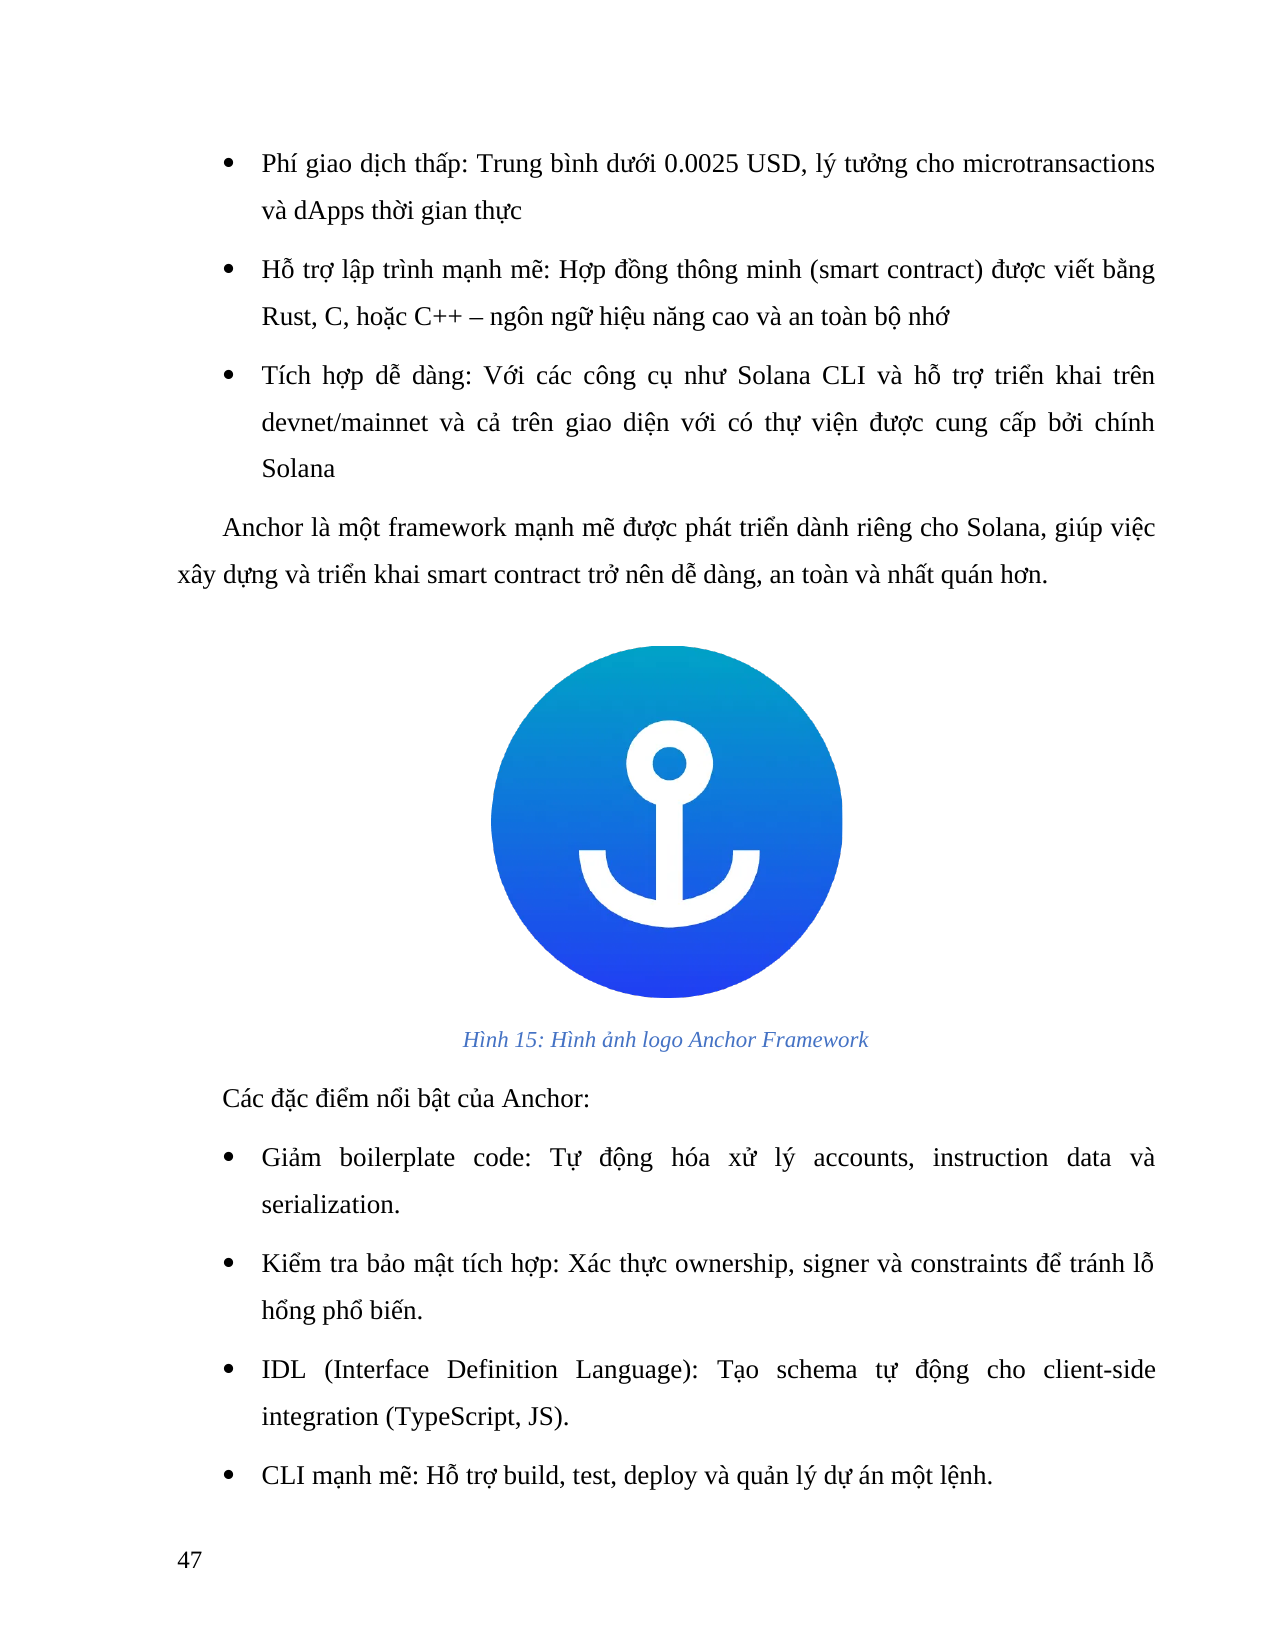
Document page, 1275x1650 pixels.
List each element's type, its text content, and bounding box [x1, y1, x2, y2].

text Anchor là một framework mạnh mẽ được phát triển dành riêng cho Solana, giúp việc xây dựng và triển khai smart contract trở nên dễ dàng, an toàn và nhất quán hơn. [177, 511, 1156, 589]
text Các đặc điểm nổi bật của Anchor: [177, 1082, 1156, 1113]
list Phí giao dịch thấp: Trung bình dưới 0.0025 USD, lý tưởng cho microtransactions và dApps thời gian thực [224, 147, 1156, 225]
text Hình 15: Hình ảnh logo Anchor Framework [177, 1026, 1156, 1053]
list Tích hợp dễ dàng: Với các công cụ như Solana CLI và hỗ trợ triển khai trên devnet/mainnet và cả trên giao diện với có thự viện được cung cấp bởi chính Solana [224, 359, 1156, 483]
list Giảm boilerplate code: Tự động hóa xử lý accounts, instruction data và serialization. [224, 1142, 1156, 1219]
list Kiểm tra bảo mật tích hợp: Xác thực ownership, signer và constraints để tránh lỗ hổng phổ biến. [224, 1247, 1156, 1325]
picture [491, 646, 843, 998]
list IDL (Interface Definition Language): Tạo schema tự động cho client-side integration (TypeScript, JS). [224, 1353, 1156, 1431]
list Hỗ trợ lập trình mạnh mẽ: Hợp đồng thông minh (smart contract) được viết bằng Rust, C, hoặc C++ – ngôn ngữ hiệu năng cao và an toàn bộ nhớ [224, 253, 1156, 331]
list CLI mạnh mẽ: Hỗ trợ build, test, deploy và quản lý dự án một lệnh. [224, 1459, 1156, 1491]
